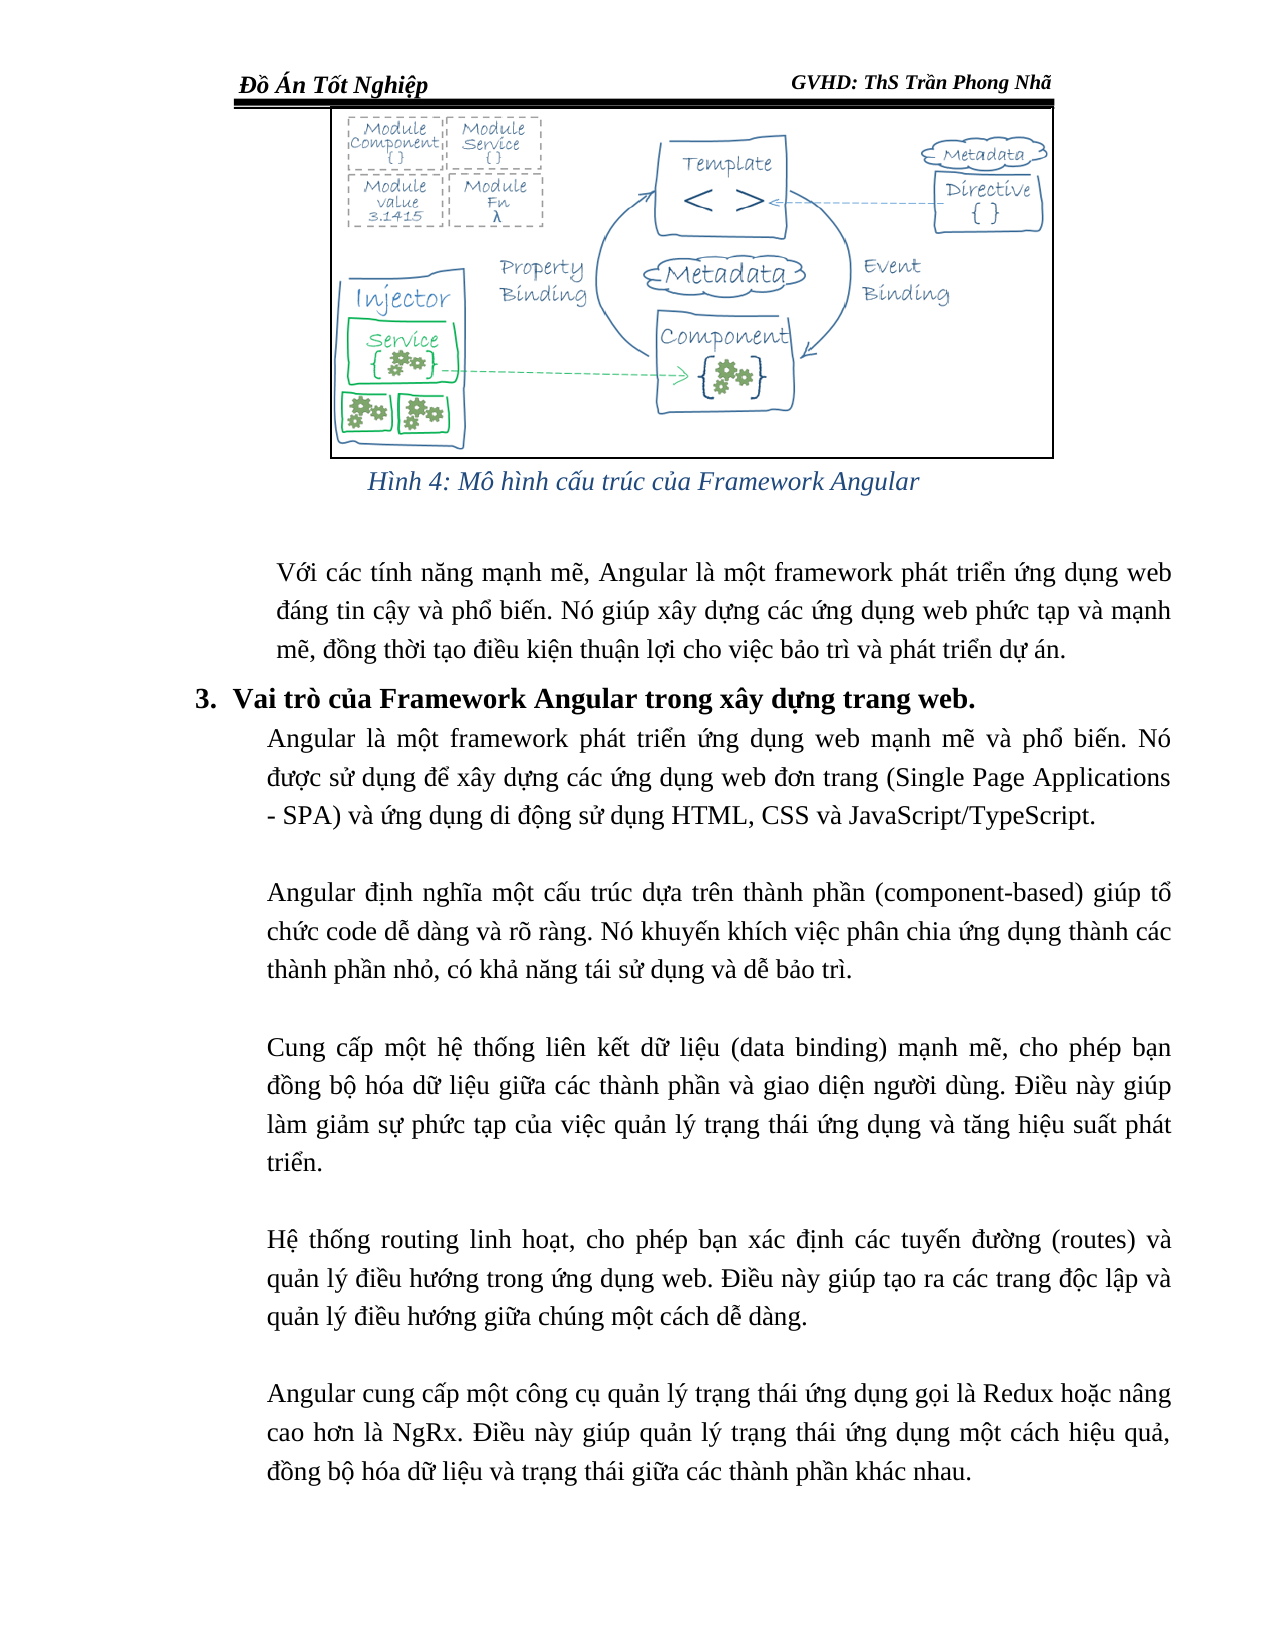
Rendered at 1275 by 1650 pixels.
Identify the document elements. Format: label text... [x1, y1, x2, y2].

text Cung cấp một hệ thống liên kết dữ liệu (data binding) mạnh mẽ, cho phép bạn đồng bộ hóa dữ liệu giữa các thành phần và giao diện người dùng. Điều này giúp làm giảm sự phức tạp của việc quản lý trạng thái ứng dụng và tăng hiệu suất phát triển. [267, 1031, 1173, 1177]
subtitle Vai trò của Framework Angular trong xây dựng trang web. [195, 681, 1173, 714]
text Hệ thống routing linh hoạt, cho phép bạn xác định các tuyến đường (routes) và quản lý điều hướng trong ứng dụng web. Điều này giúp tạo ra các trang độc lập và quản lý điều hướng giữa chúng một cách dễ dàng. [267, 1223, 1173, 1332]
text Hình 4: Mô hình cấu trúc của Framework Angular [117, 465, 1173, 497]
text Angular định nghĩa một cấu trúc dựa trên thành phần (component-based) giúp tổ chức code dễ dàng và rõ ràng. Nó khuyến khích việc phân chia ứng dụng thành các thành phần nhỏ, có khả năng tái sử dụng và dễ bảo trì. [267, 877, 1173, 985]
picture [332, 108, 1052, 457]
text Angular là một framework phát triển ứng dụng web mạnh mẽ và phổ biến. Nó được sử dụng để xây dựng các ứng dụng web đơn trang (Single Page Applications - SPA) và ứng dụng di động sử dụng HTML, CSS và JavaScript/TypeScript. [267, 722, 1173, 831]
text Angular cung cấp một công cụ quản lý trạng thái ứng dụng gọi là Redux hoặc nâng cao hơn là NgRx. Điều này giúp quản lý trạng thái ứng dụng một cách hiệu quả, đồng bộ hóa dữ liệu và trạng thái giữa các thành phần khác nhau. [267, 1378, 1173, 1486]
text Với các tính năng mạnh mẽ, Angular là một framework phát triển ứng dụng web đáng tin cậy và phổ biến. Nó giúp xây dựng các ứng dụng web phức tạp và mạnh mẽ, đồng thời tạo điều kiện thuận lợi cho việc bảo trì và phát triển dự án. [276, 556, 1173, 664]
